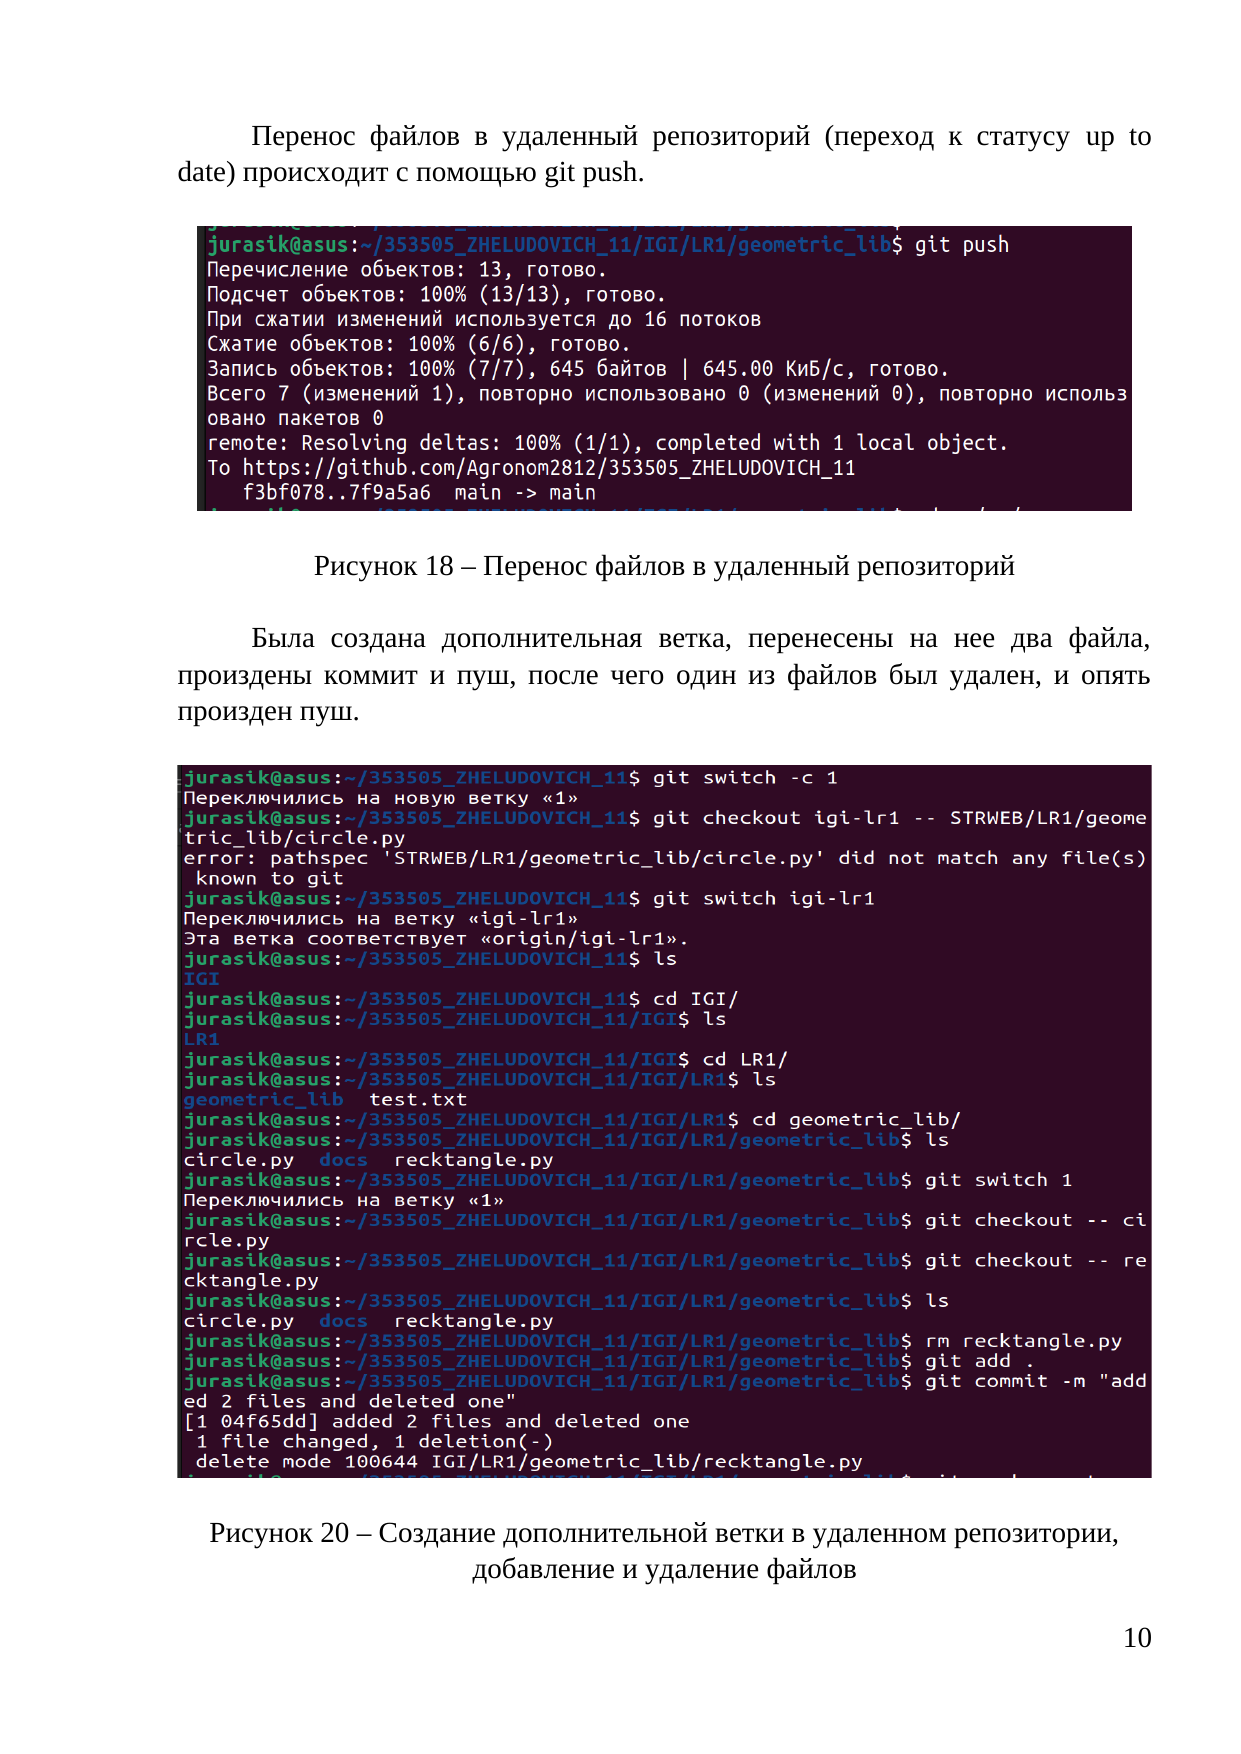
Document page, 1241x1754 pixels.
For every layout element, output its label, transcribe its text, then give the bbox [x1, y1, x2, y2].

picture [197, 226, 1132, 511]
text Была создана дополнительная ветка, перенесены на нее два файла, произдены коммит и пуш, после чего один из файлов был удален, и опять произден пуш. [177, 621, 1152, 726]
text Рисунок 18 – Перенос файлов в удаленный репозиторий [177, 548, 1152, 582]
picture [177, 765, 1152, 1478]
text Рисунок 20 – Создание дополнительной ветки в удаленном репозитории, добавление и удаление файлов [177, 1515, 1152, 1585]
text Перенос файлов в удаленный репозиторий (переход к статусу up to date) происходит с помощью git push. [177, 118, 1152, 188]
